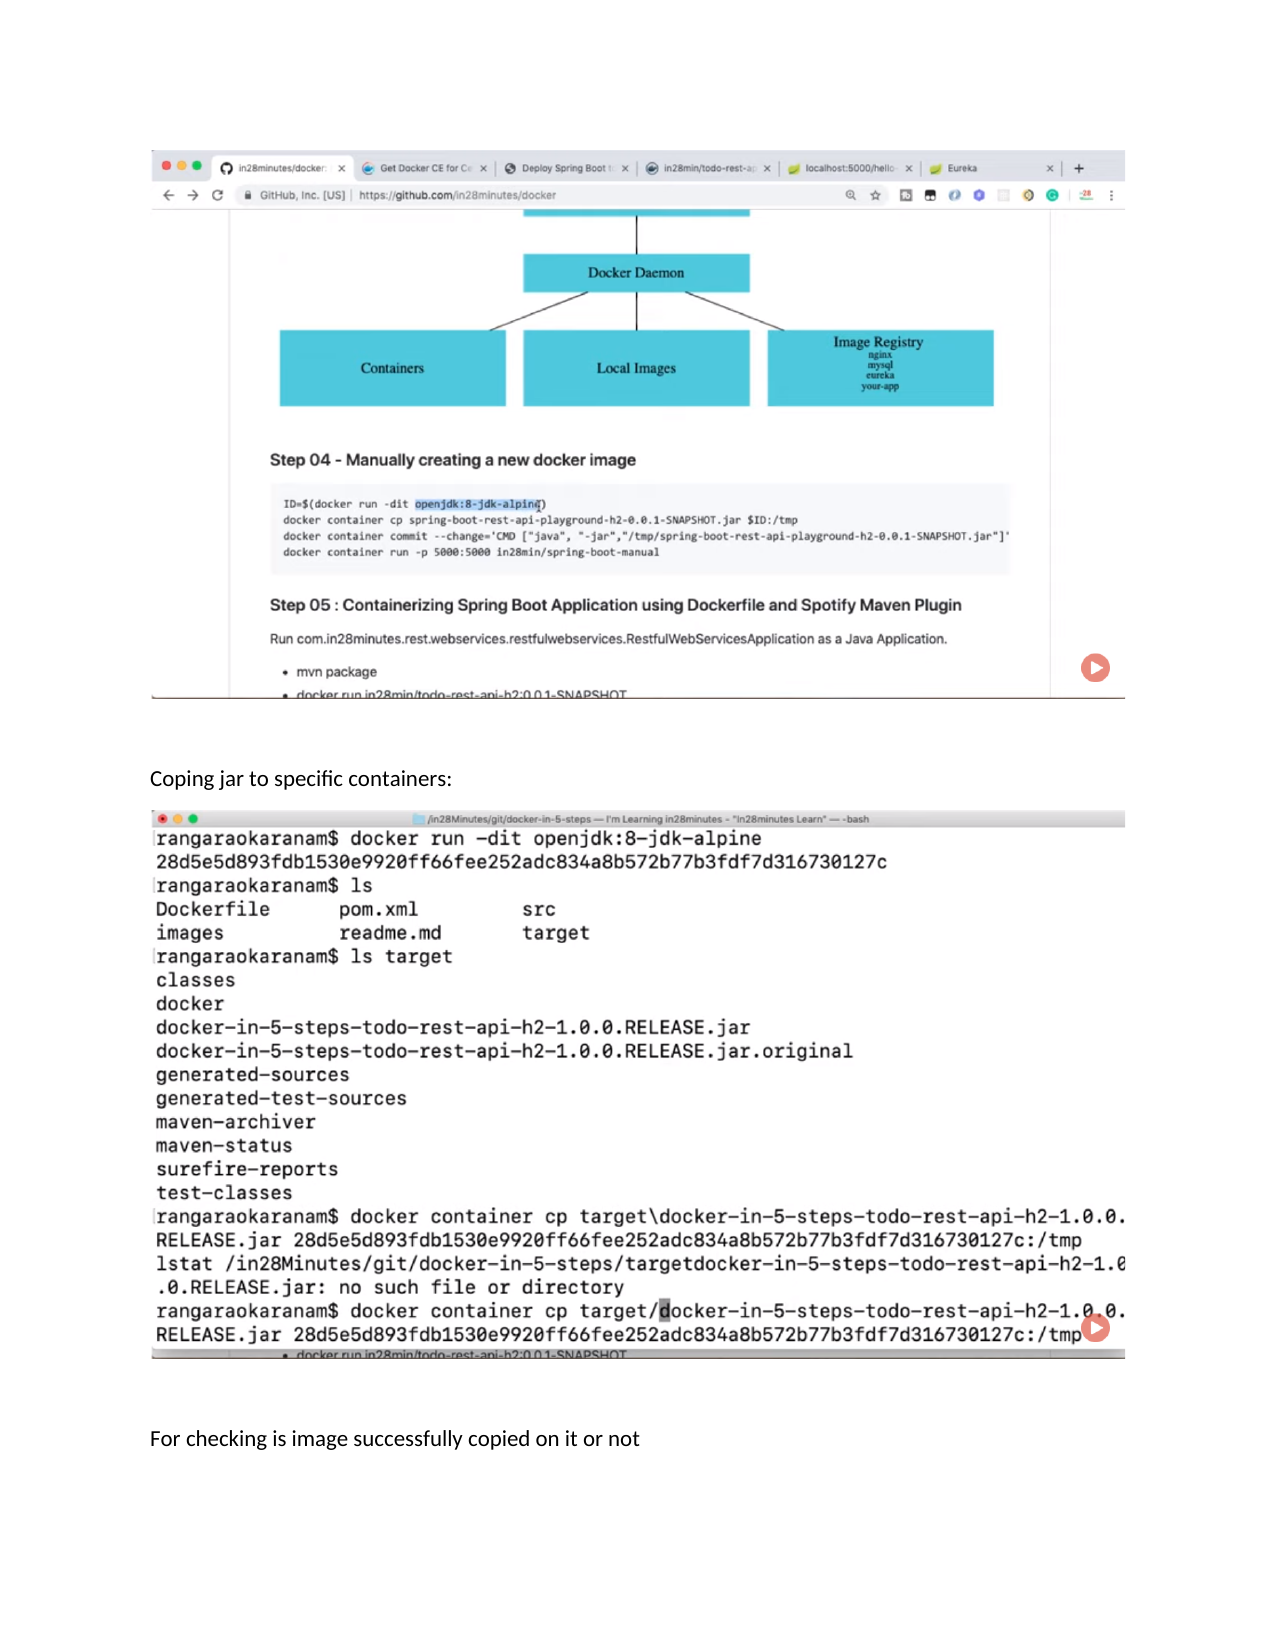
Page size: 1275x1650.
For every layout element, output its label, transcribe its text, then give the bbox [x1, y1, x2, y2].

picture [150, 150, 1125, 699]
text Coping jar to specific containers: [150, 764, 1125, 792]
text For checking is image successfully copied on it or not [150, 1424, 1125, 1453]
picture [150, 810, 1125, 1359]
